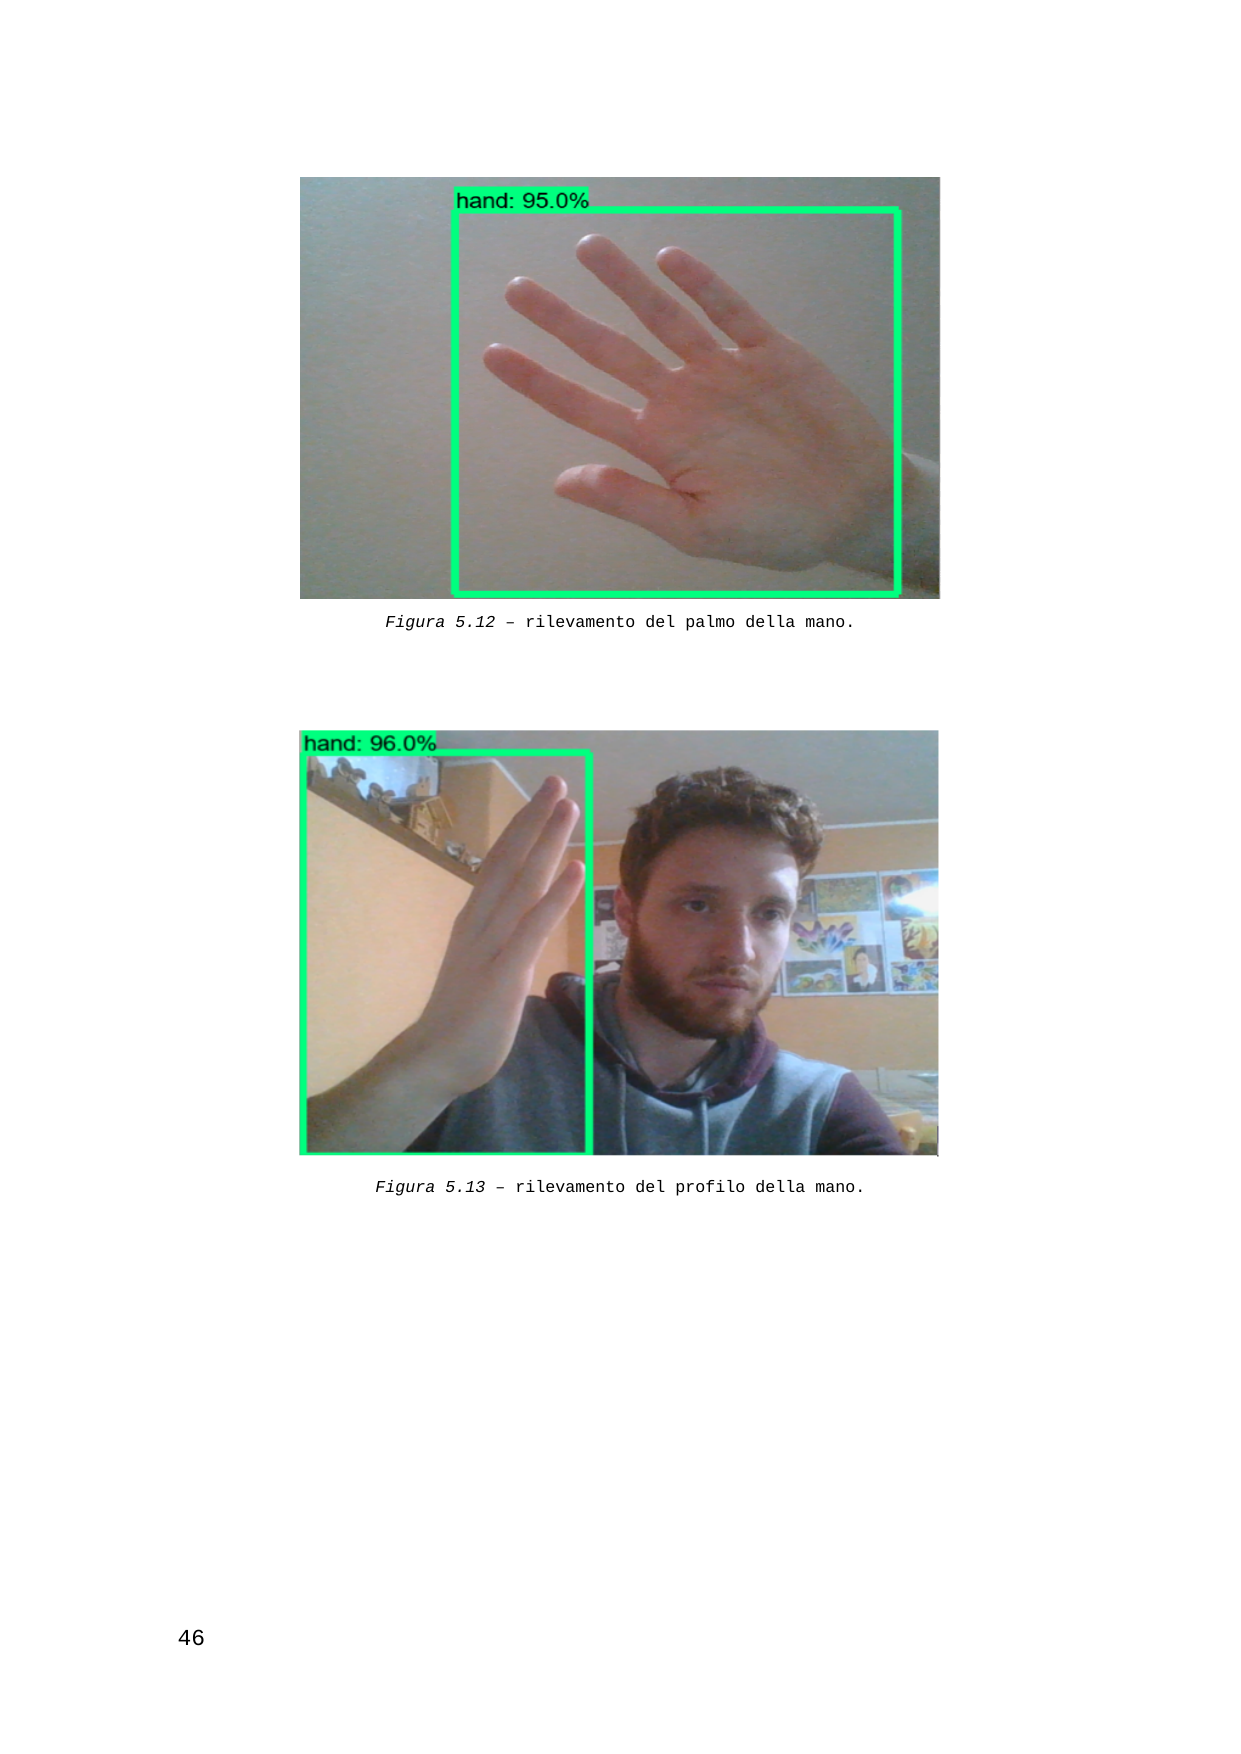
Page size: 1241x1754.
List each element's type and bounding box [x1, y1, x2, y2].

picture [300, 177, 941, 599]
picture [299, 728, 941, 1159]
